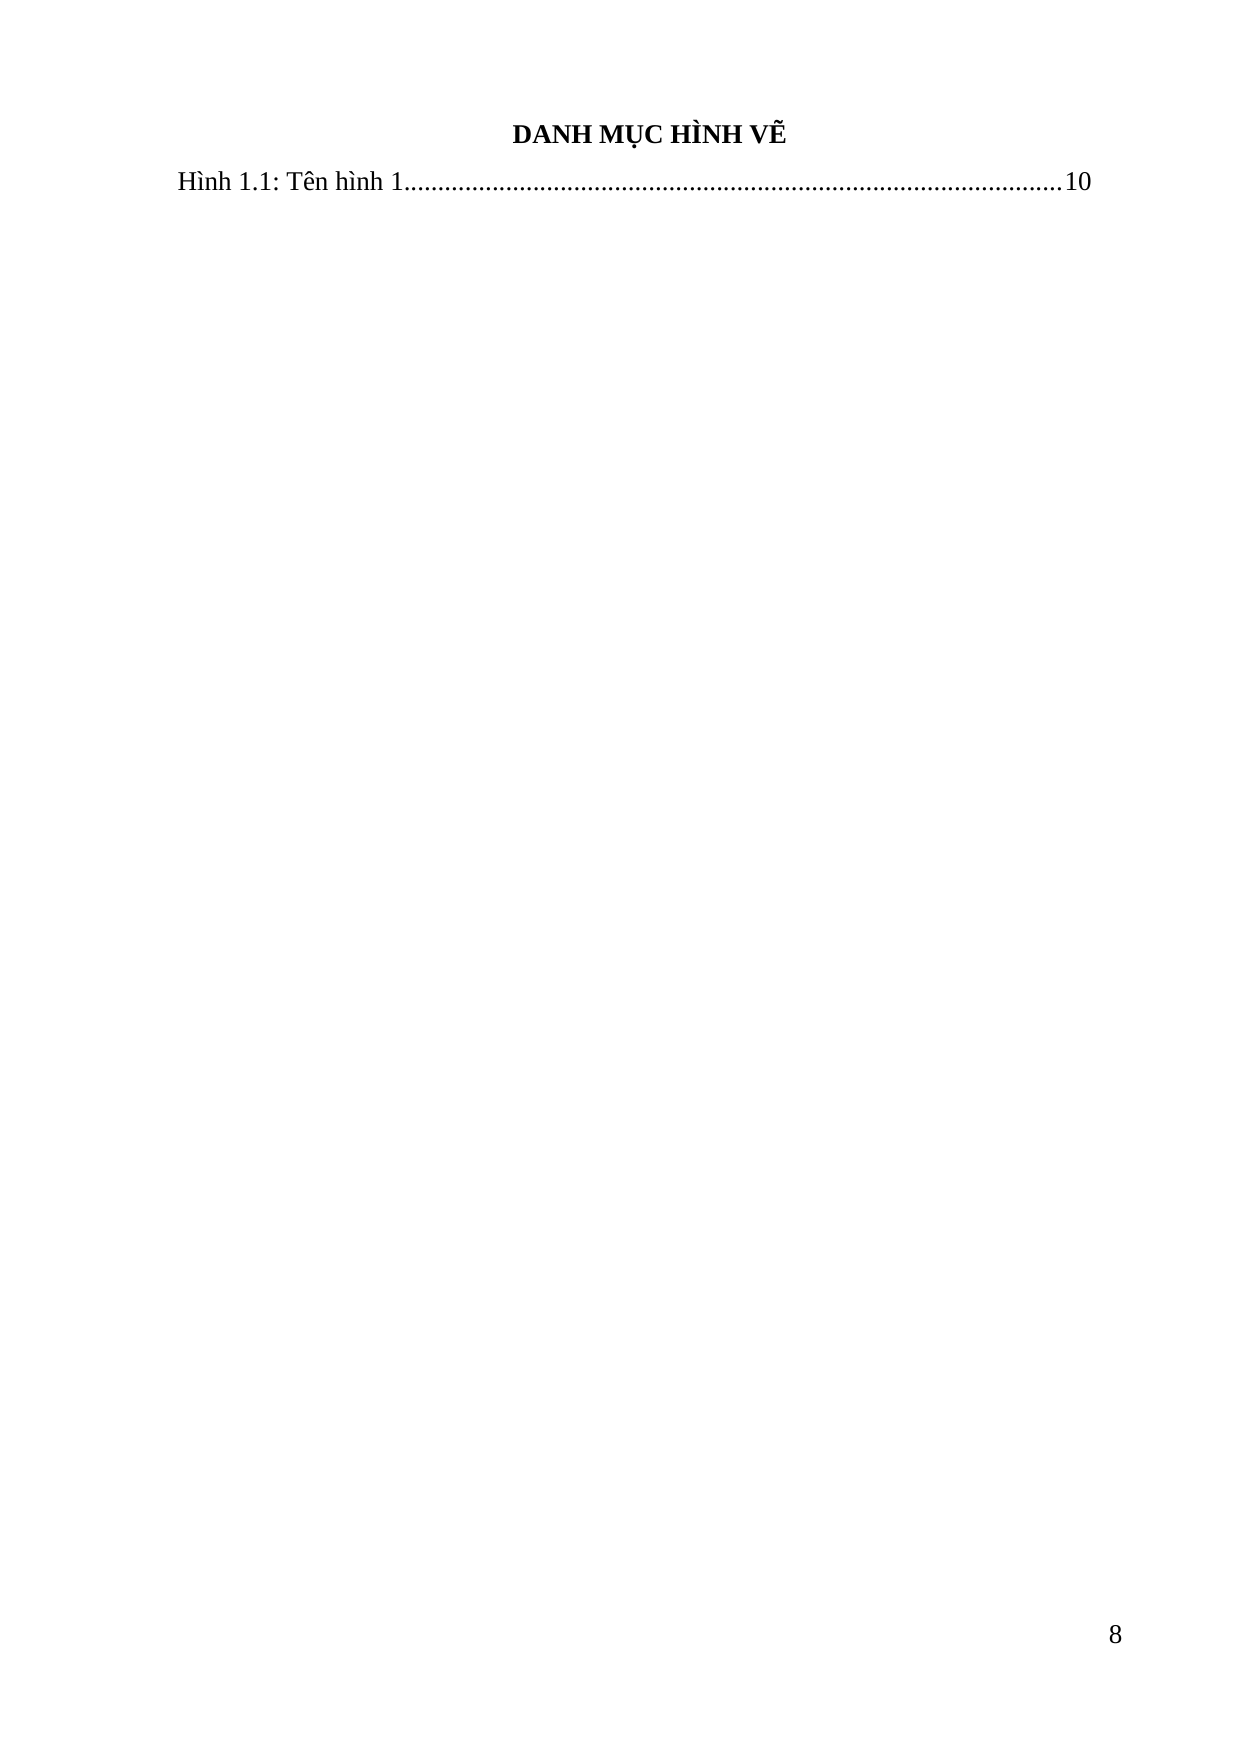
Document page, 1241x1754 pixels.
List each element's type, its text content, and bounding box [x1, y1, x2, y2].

text Hình 1.1: Tên hình 1 10 [177, 165, 1122, 196]
text DANH MỤC HÌNH VẼ [177, 118, 1122, 149]
